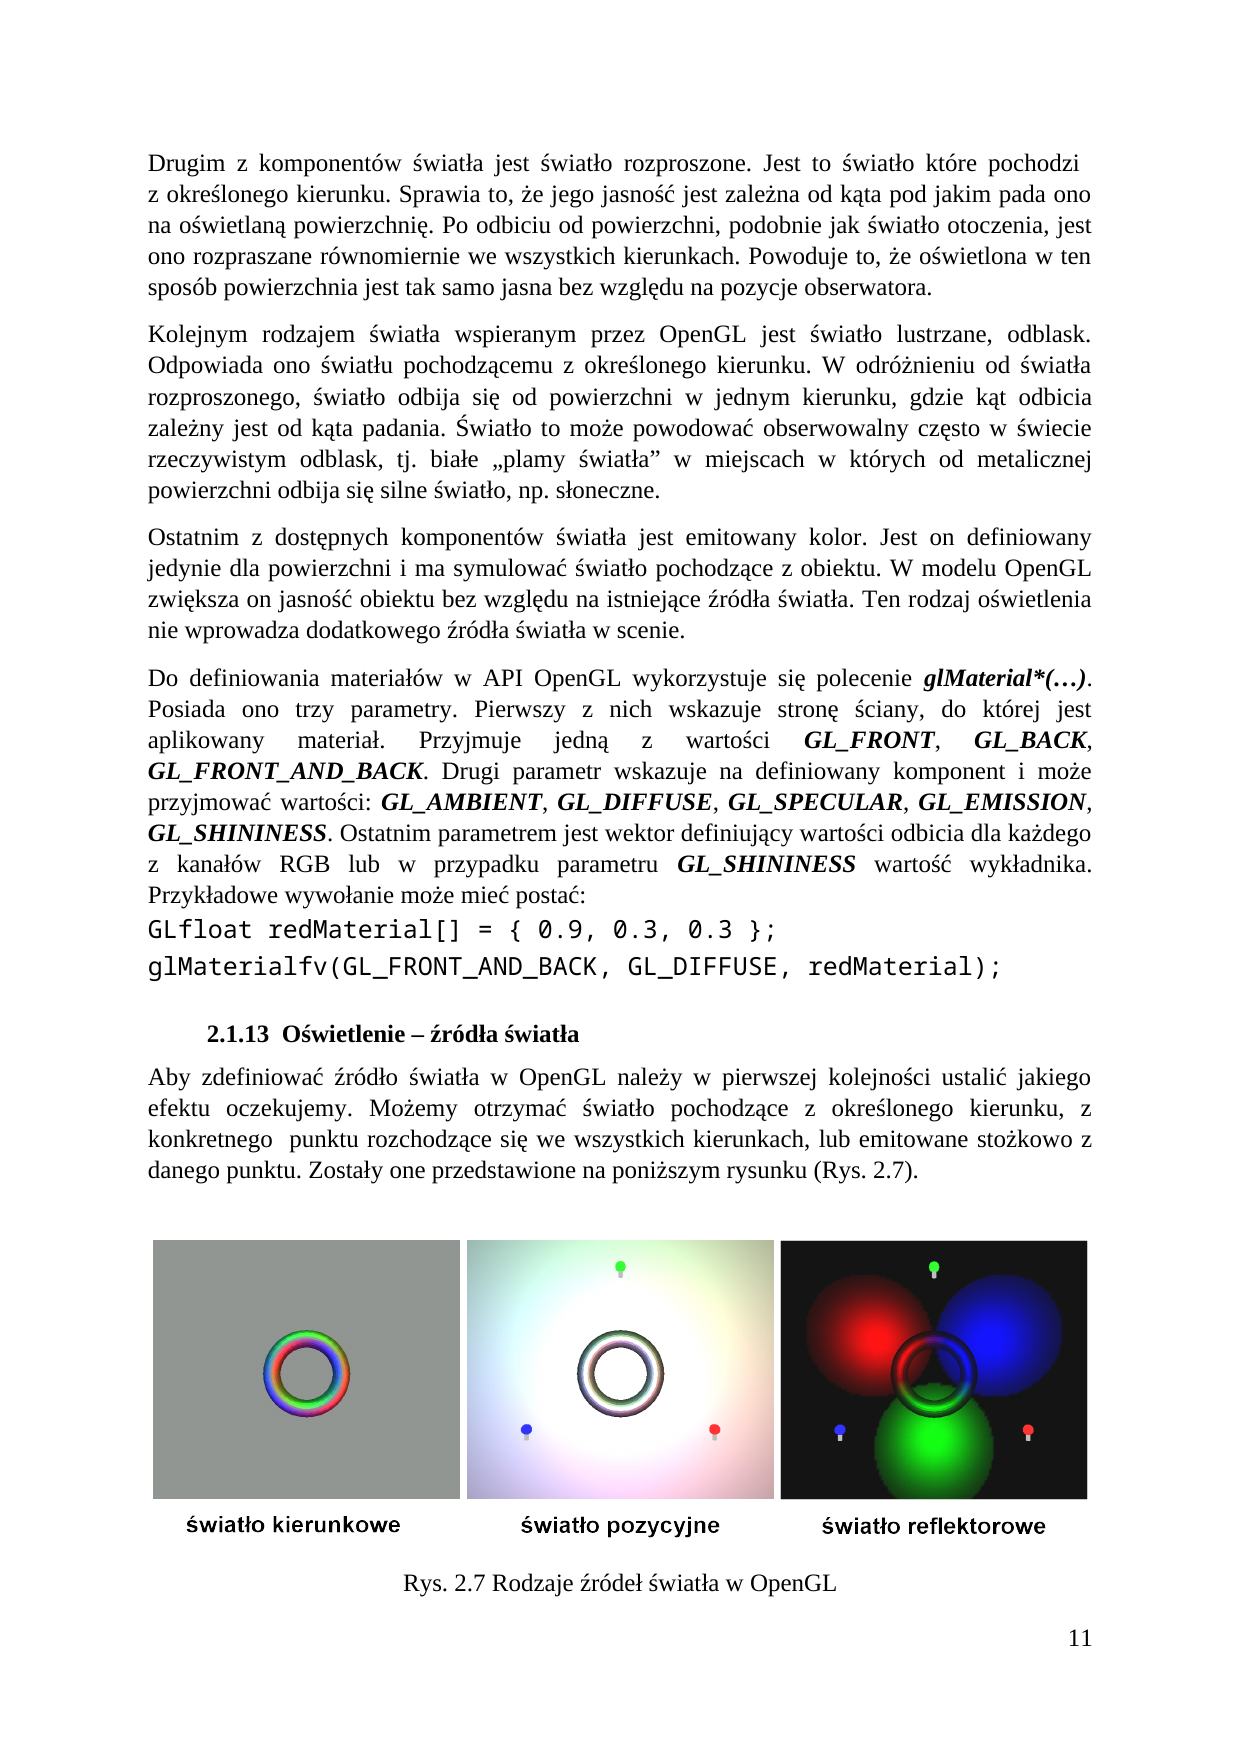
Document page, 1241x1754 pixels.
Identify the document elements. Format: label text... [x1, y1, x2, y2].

text Kolejnym rodzajem światła wspieranym przez OpenGL jest światło lustrzane, odblask. Odpowiada ono światłu pochodzącemu z określonego kierunku. W odróżnieniu od światła rozproszonego, światło odbija się od powierzchni w jednym kierunku, gdzie kąt odbicia zależny jest od kąta padania. Światło to może powodować obserwowalny często w świecie rzeczywistym odblask, tj. białe „plamy światła” w miejscach w których od metalicznej powierzchni odbija się silne światło, np. słoneczne. [148, 319, 1093, 503]
text Rys. 2.7 Rodzaje źródeł światła w OpenGL [148, 1568, 1093, 1597]
text Aby zdefiniować źródło światła w OpenGL należy w pierwszej kolejności ustalić jakiego efektu oczekujemy. Możemy otrzymać światło pochodzące z określonego kierunku, z konkretnego punktu rozchodzące się we wszystkich kierunkach, lub emitowane stożkowo z danego punktu. Zostały one przedstawione na poniższym rysunku (Rys. 2.7). [148, 1062, 1093, 1184]
text Drugim z komponentów światła jest światło rozproszone. Jest to światło które pochodzi z określonego kierunku. Sprawia to, że jego jasność jest zależna od kąta pod jakim pada ono na oświetlaną powierzchnię. Po odbiciu od powierzchni, podobnie jak światło otoczenia, jest ono rozpraszane równomiernie we wszystkich kierunkach. Powoduje to, że oświetlona w ten sposób powierzchnia jest tak samo jasna bez względu na pozycje obserwatora. [148, 148, 1093, 301]
subtitle Oświetlenie – źródła światła [207, 1019, 1093, 1048]
text Ostatnim z dostępnych komponentów światła jest emitowany kolor. Jest on definiowany jedynie dla powierzchni i ma symulować światło pochodzące z obiektu. W modelu OpenGL zwiększa on jasność obiektu bez względu na istniejące źródła światła. Ten rodzaj oświetlenia nie wprowadza dodatkowego źródła światła w scenie. [148, 522, 1093, 644]
picture [147, 1234, 1093, 1550]
text Do definiowania materiałów w API OpenGL wykorzystuje się polecenie glMaterial*(…). Posiada ono trzy parametry. Pierwszy z nich wskazuje stronę ściany, do której jest aplikowany materiał. Przyjmuje jedną z wartości GL_FRONT, GL_BACK, GL_FRONT_AND_BACK. Drugi parametr wskazuje na definiowany komponent i może przyjmować wartości: GL_AMBIENT, GL_DIFFUSE, GL_SPECULAR, GL_EMISSION, GL_SHININESS. Ostatnim parametrem jest wektor definiujący wartości odbicia dla każdego z kanałów RGB lub w przypadku parametru GL_SHININESS wartość wykładnika. Przykładowe wywołanie może mieć postać: GLfloat redMaterial[] = { 0.9, 0.3, 0.3 }; glMaterialfv(GL_FRONT_AND_BACK, GL_DIFFUSE, redMaterial); [148, 663, 1093, 983]
